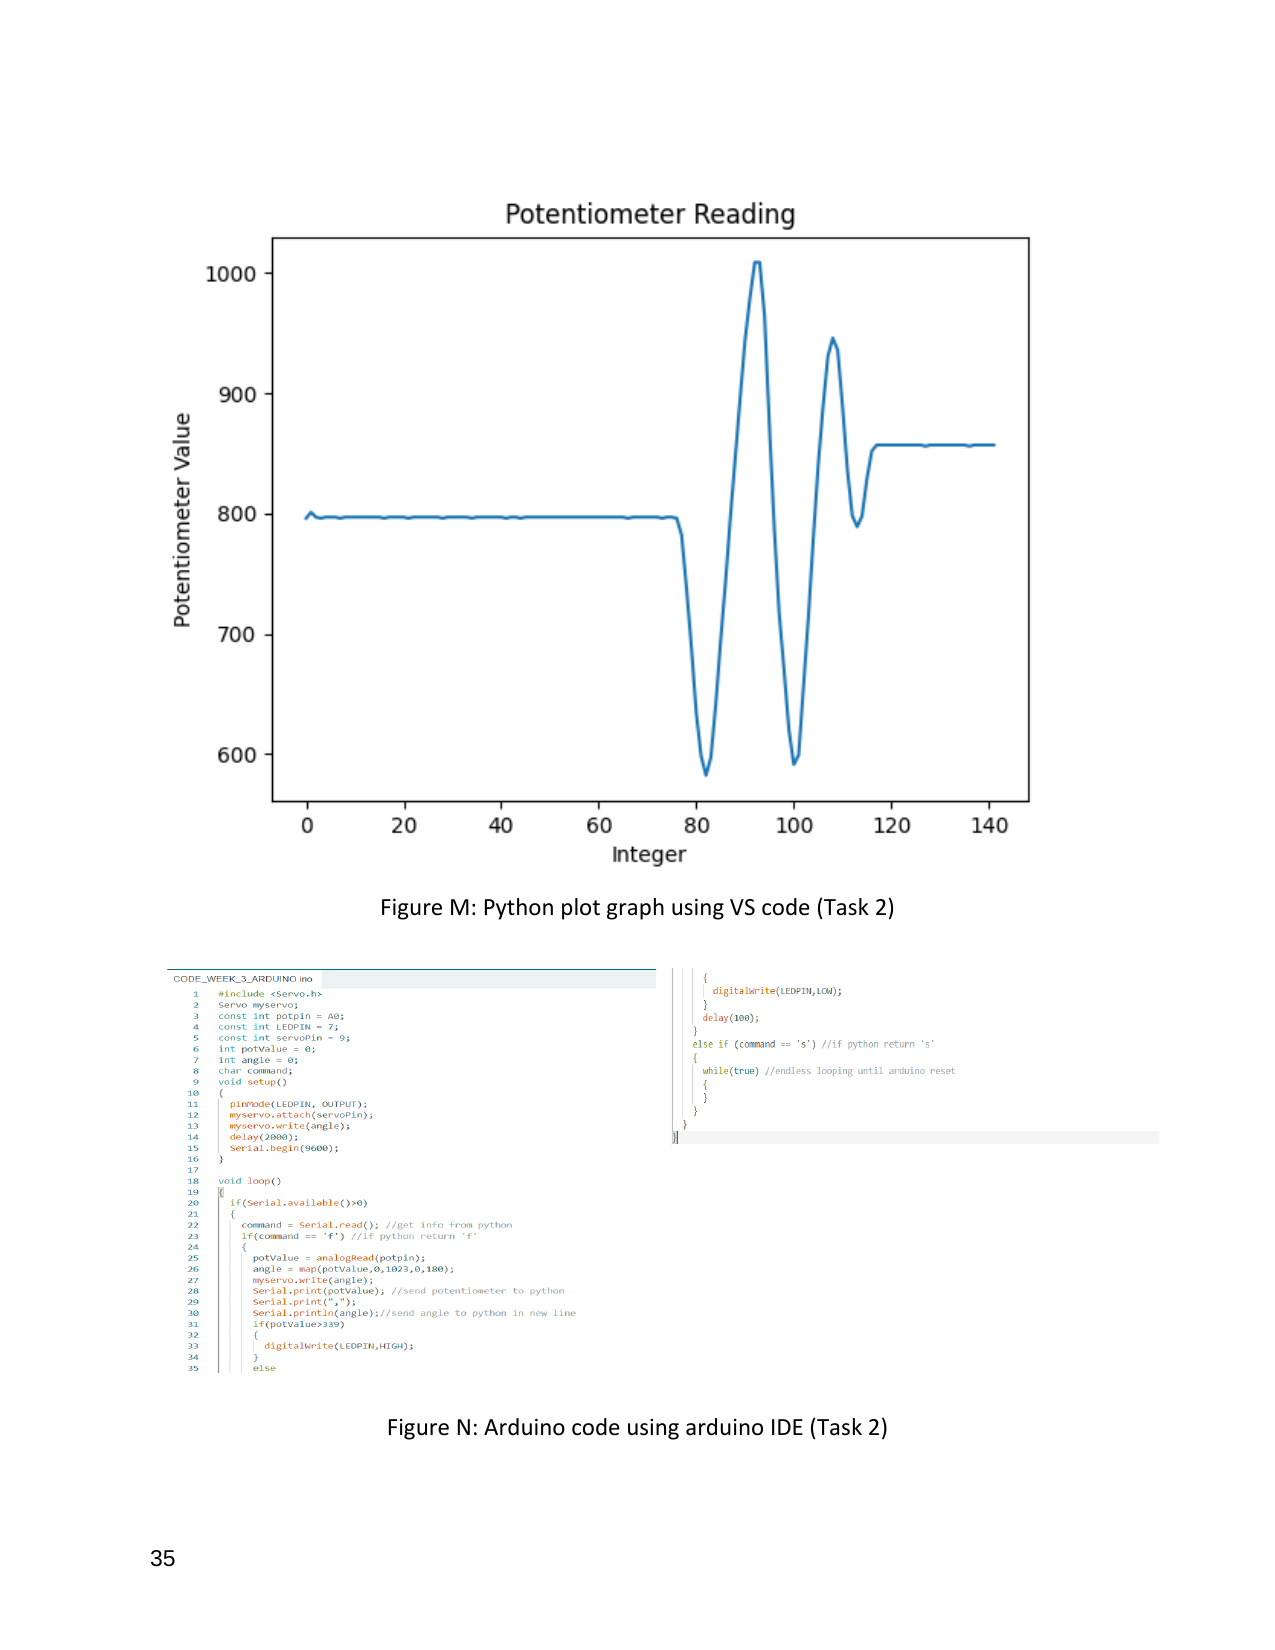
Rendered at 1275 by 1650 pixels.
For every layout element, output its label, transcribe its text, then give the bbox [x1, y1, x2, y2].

text Figure M: Python plot graph using VS code (Task 2) [150, 891, 1125, 922]
picture [671, 968, 1160, 1149]
picture [167, 969, 657, 1373]
picture [150, 150, 1125, 882]
text Figure N: Arduino code using arduino IDE (Task 2) [150, 1411, 1125, 1442]
